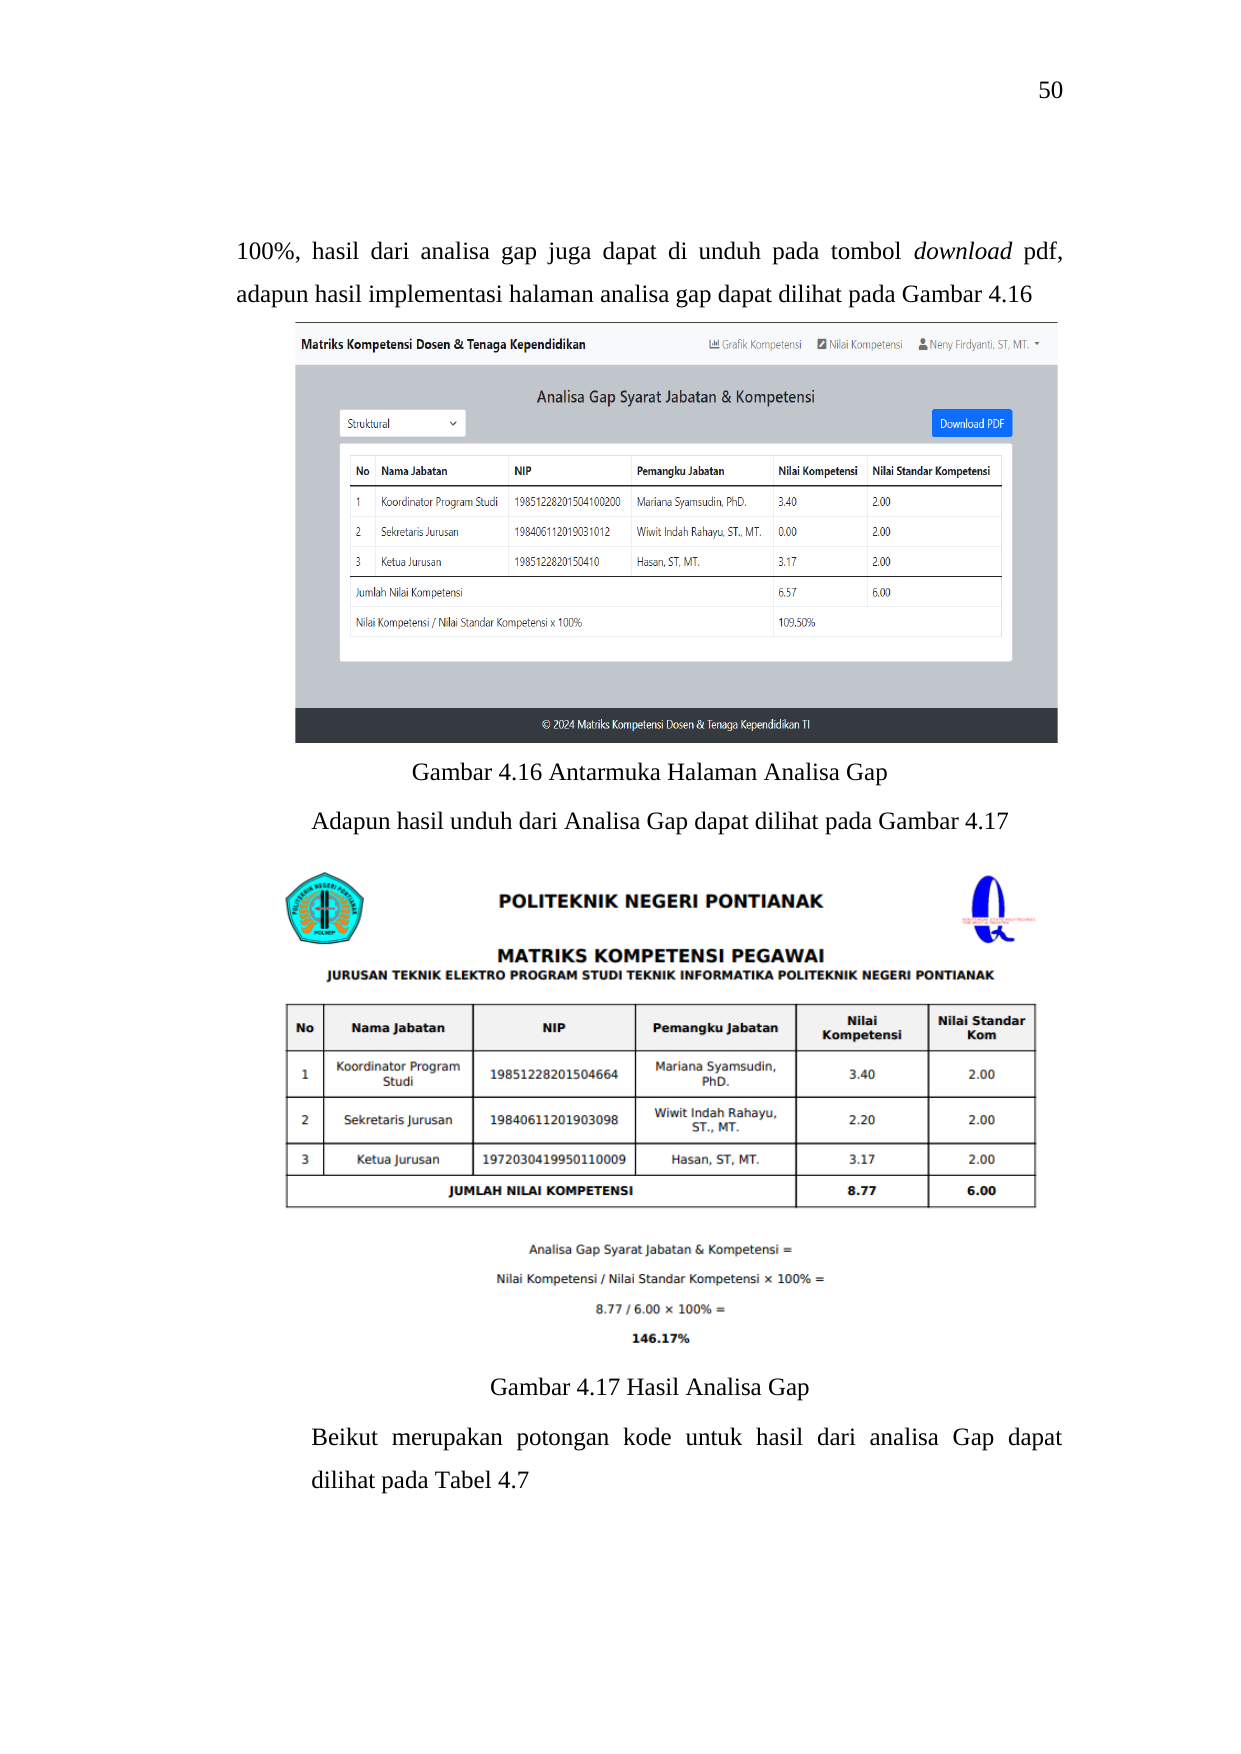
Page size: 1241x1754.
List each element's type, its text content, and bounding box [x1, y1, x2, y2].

picture [236, 849, 1063, 1358]
text Gambar 4.17 Hasil Analisa Gap [236, 1372, 1063, 1401]
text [236, 236, 1063, 308]
text Adapun hasil unduh dari Analisa Gap dapat dilihat pada Gambar 4.17 [236, 806, 1063, 835]
text Beikut merupakan potongan kode untuk hasil dari analisa Gap dapat dilihat pada Tabel 4.7 [311, 1422, 1063, 1494]
text Gambar 4.16 Antarmuka Halaman Analisa Gap [236, 757, 1063, 785]
picture [295, 322, 1058, 743]
